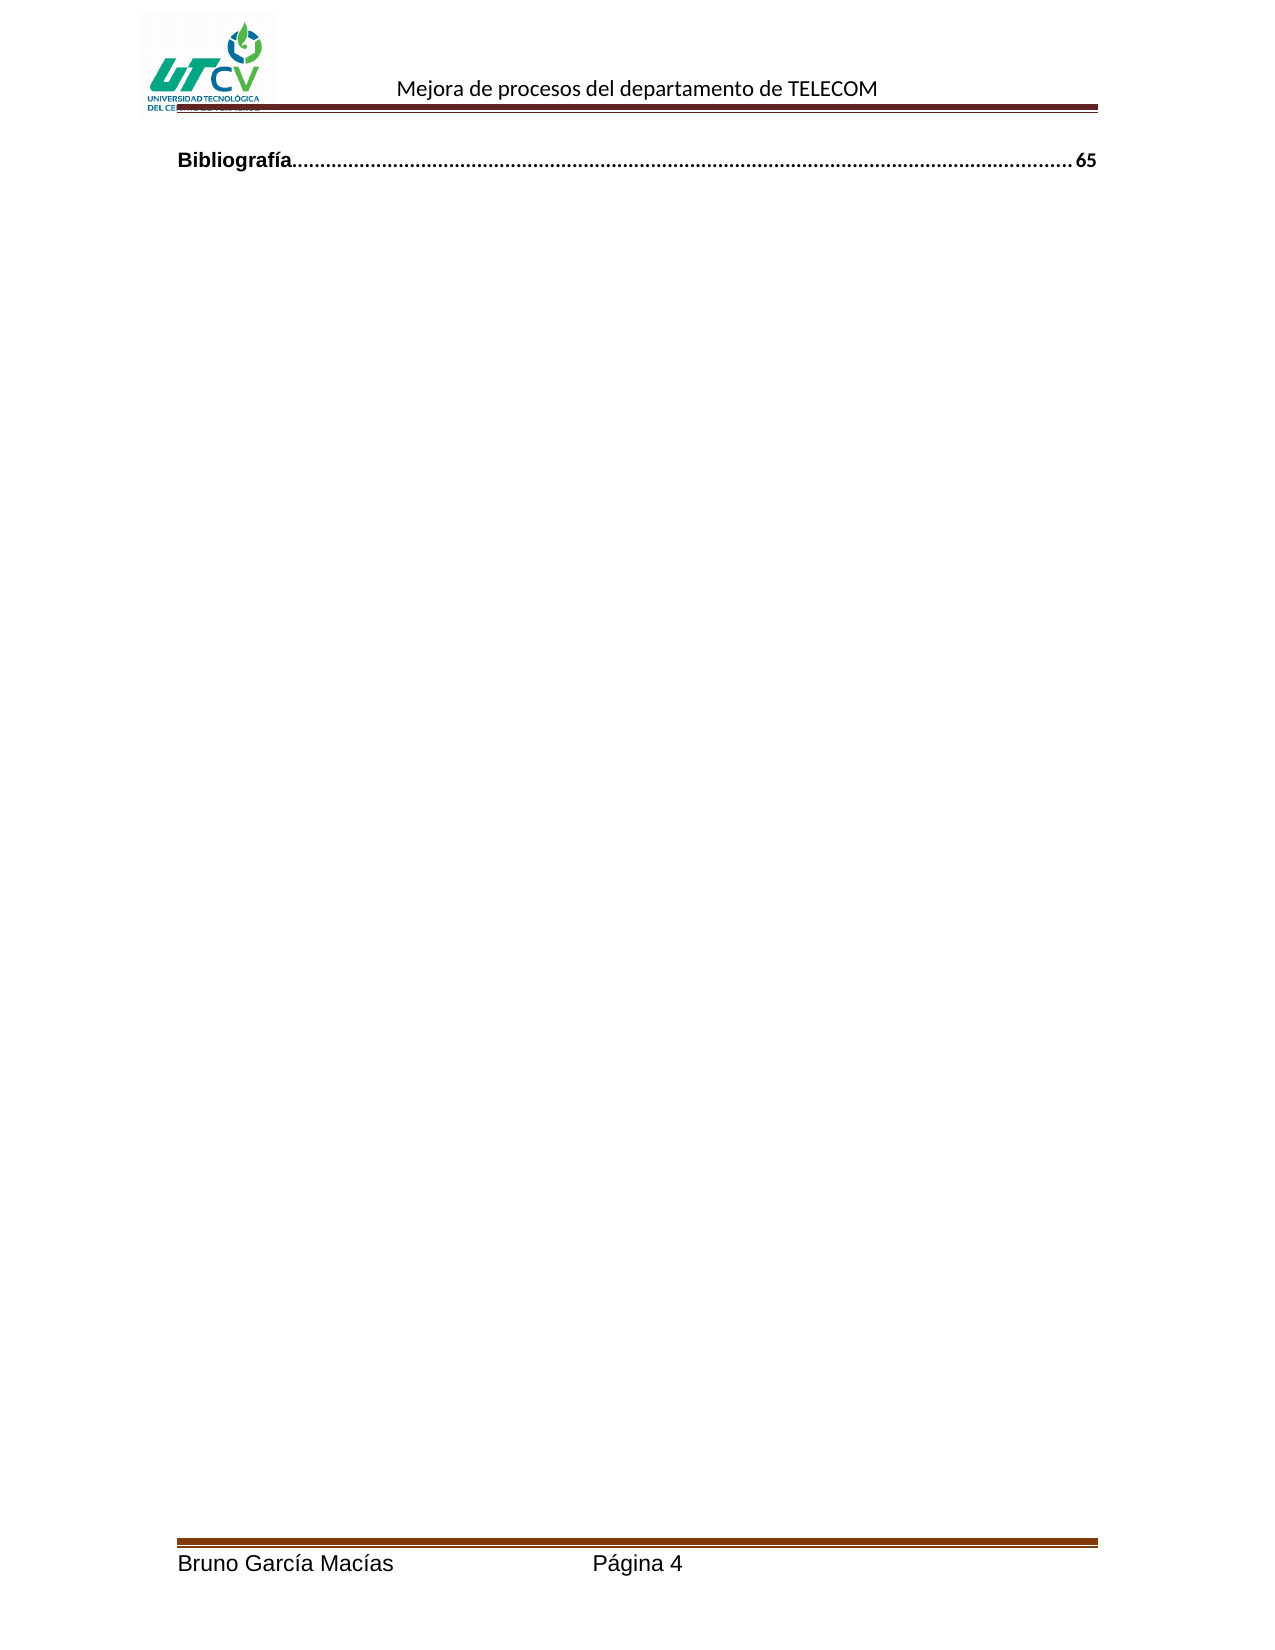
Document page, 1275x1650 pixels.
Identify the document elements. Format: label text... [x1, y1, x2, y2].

picture [138, 14, 274, 120]
text Bibliografía 65 [177, 148, 1098, 173]
